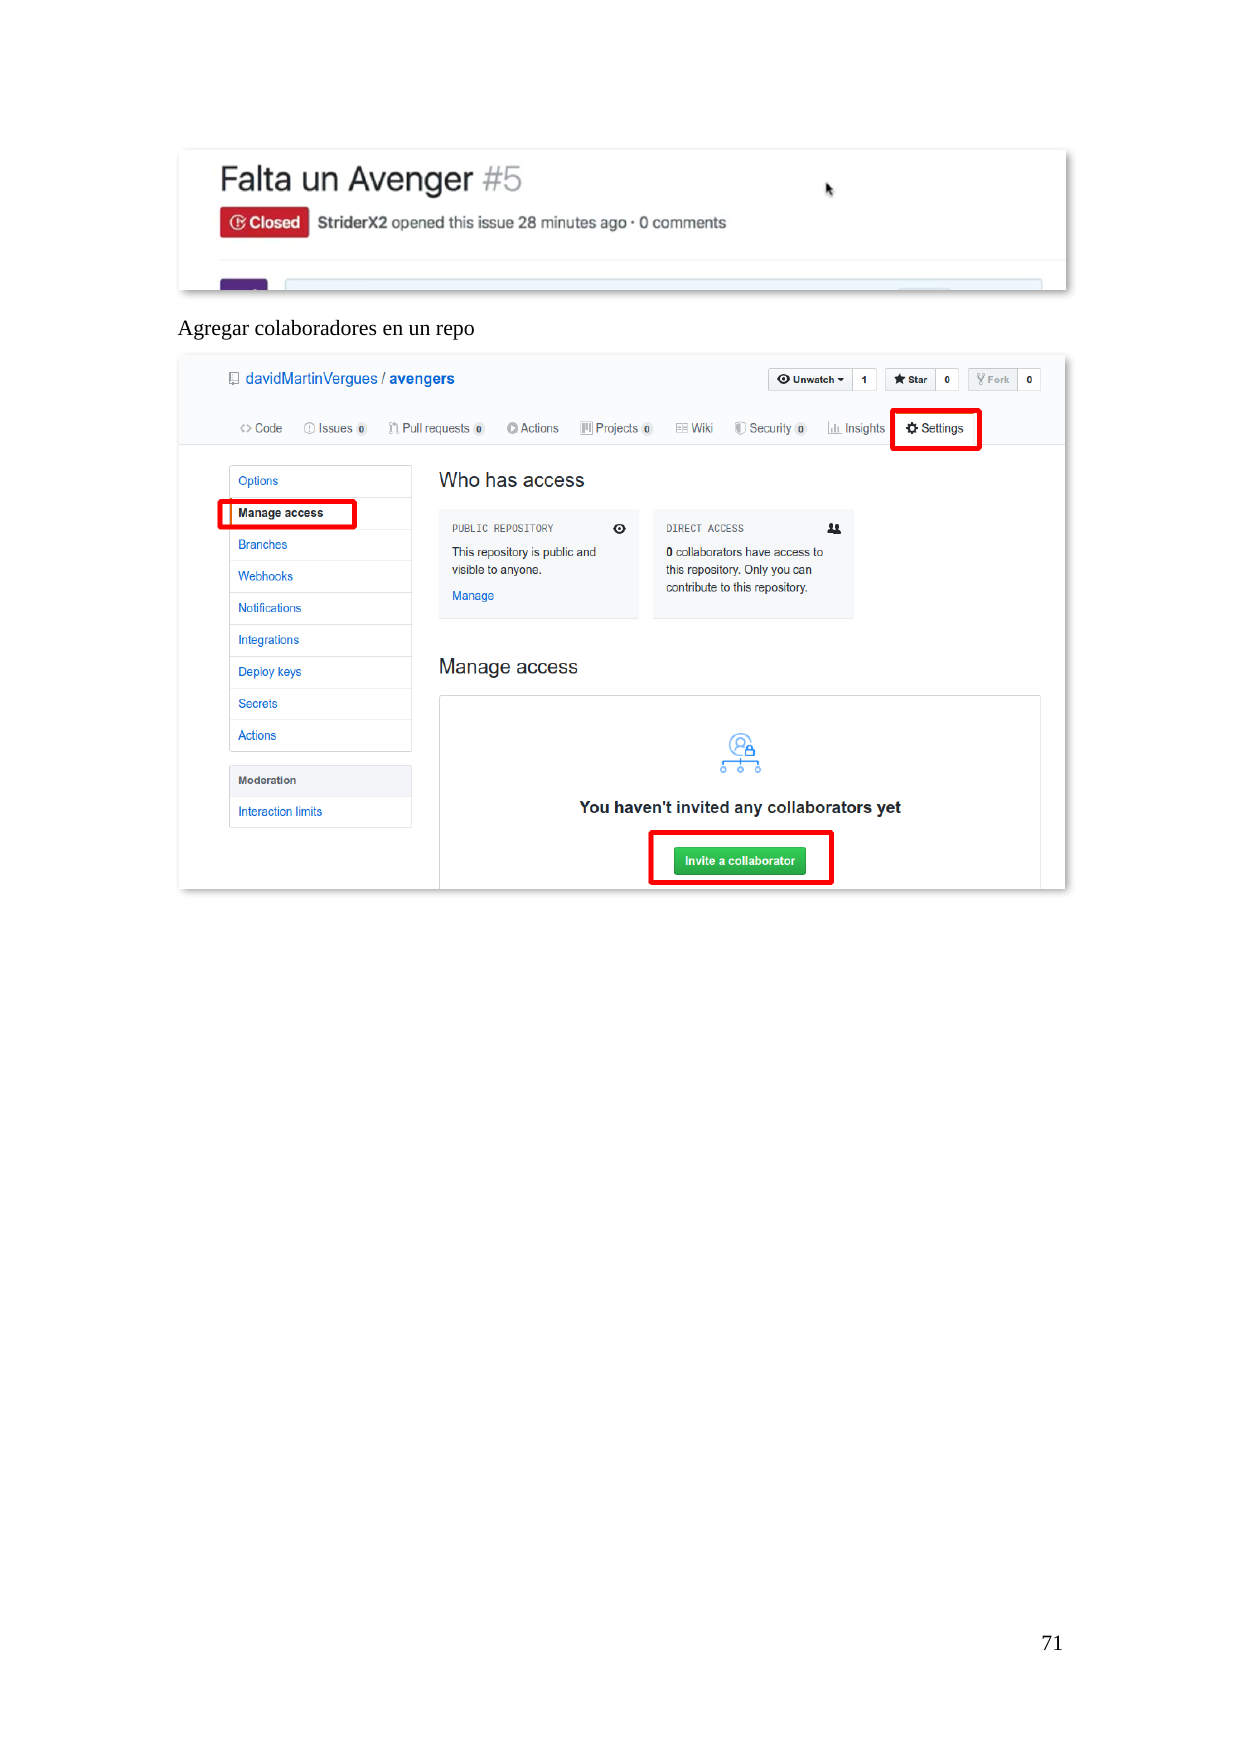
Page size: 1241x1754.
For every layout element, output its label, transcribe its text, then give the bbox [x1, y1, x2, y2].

list Agregar colaboradores en un repo [177, 315, 1063, 340]
picture [179, 150, 1066, 290]
picture [179, 355, 1065, 889]
